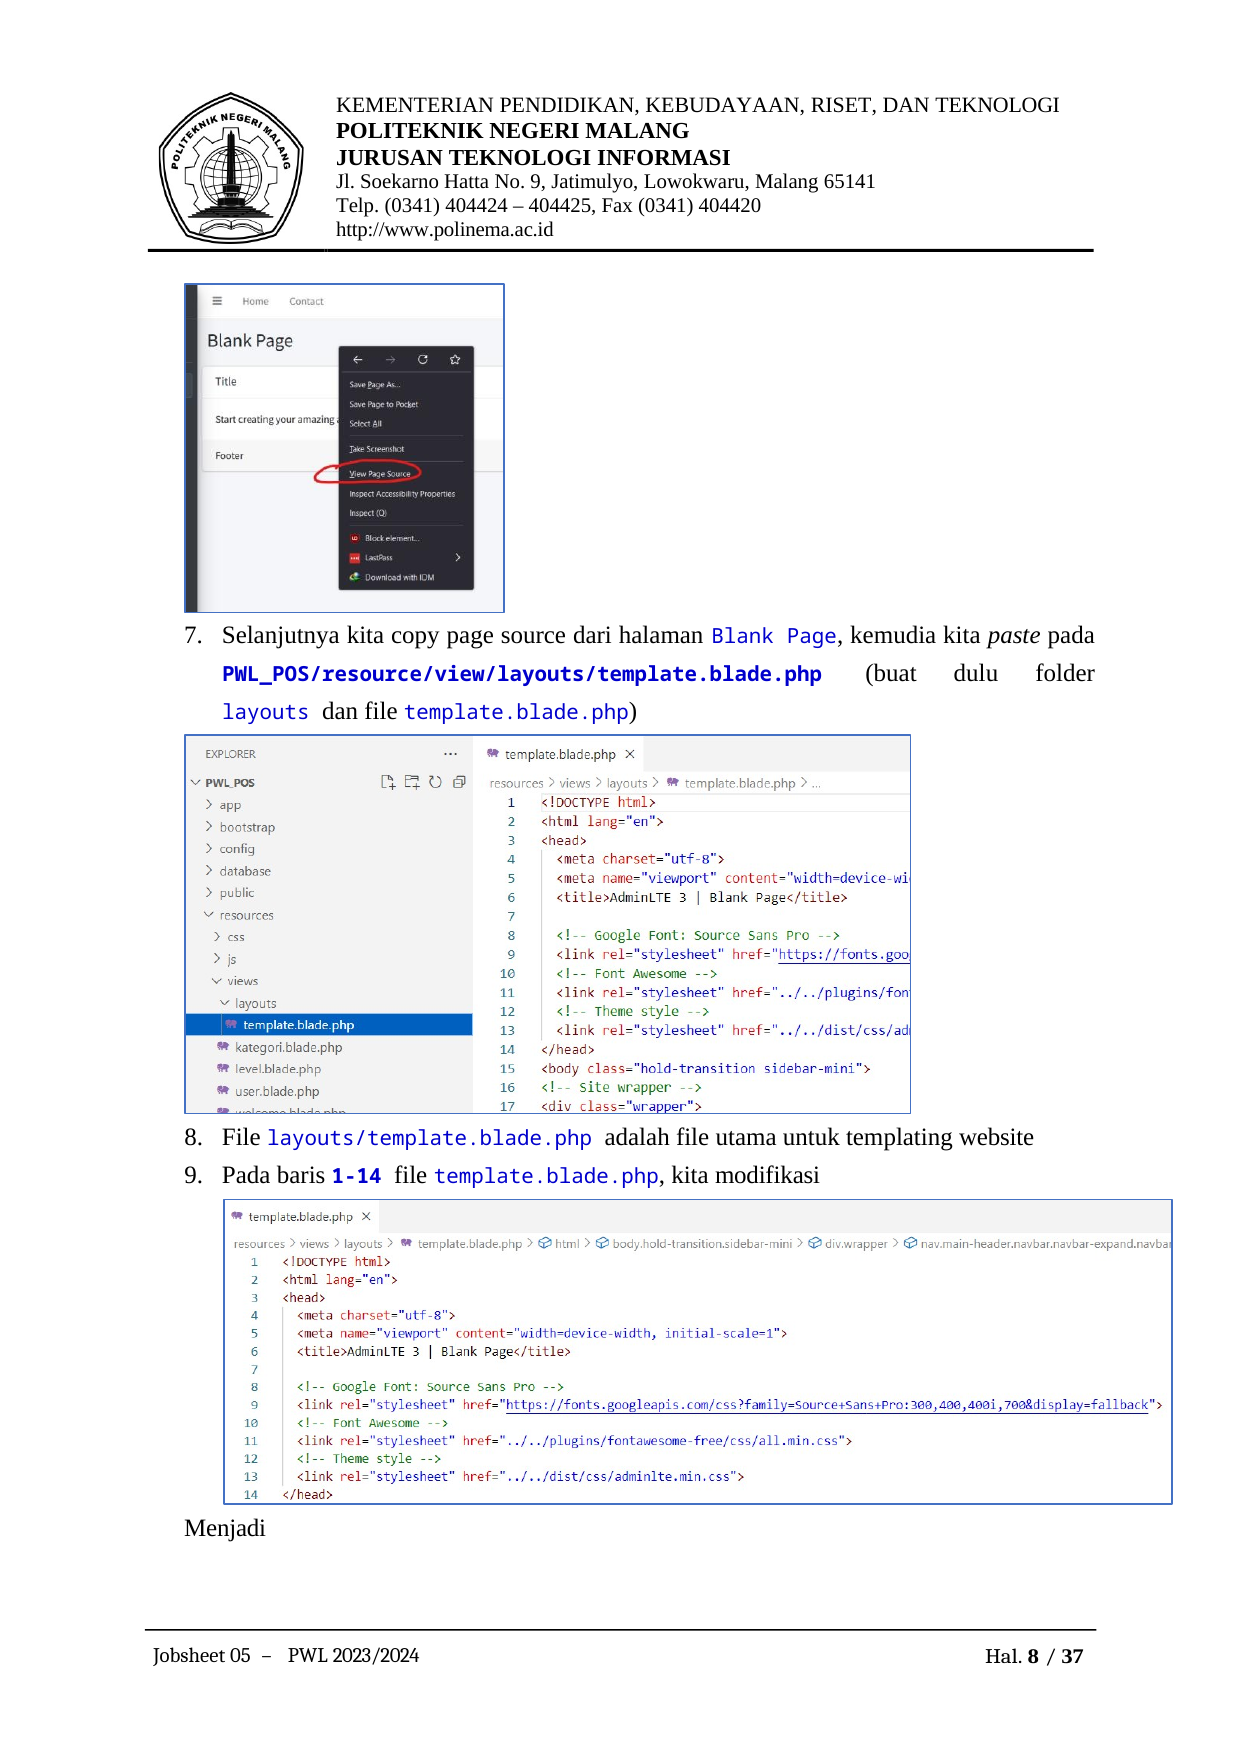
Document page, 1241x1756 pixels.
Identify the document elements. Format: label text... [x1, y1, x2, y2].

text Menjadi [184, 1513, 1107, 1542]
picture [231, 1200, 1171, 1500]
picture [158, 92, 304, 244]
picture [186, 285, 503, 612]
list File layouts/template.blade.php adalah file utama untuk templating website [184, 1122, 1107, 1152]
list Pada baris 1-14 file template.blade.php, kita modifikasi [184, 1160, 1107, 1189]
list Selanjutnya kita copy page source dari halaman Blank Page, kemudia kita paste pada PWL_POS/resource/view/layouts/template.blade.php (buat dulu folder layouts dan file template.blade.php) [184, 620, 1095, 726]
picture [186, 736, 910, 1113]
